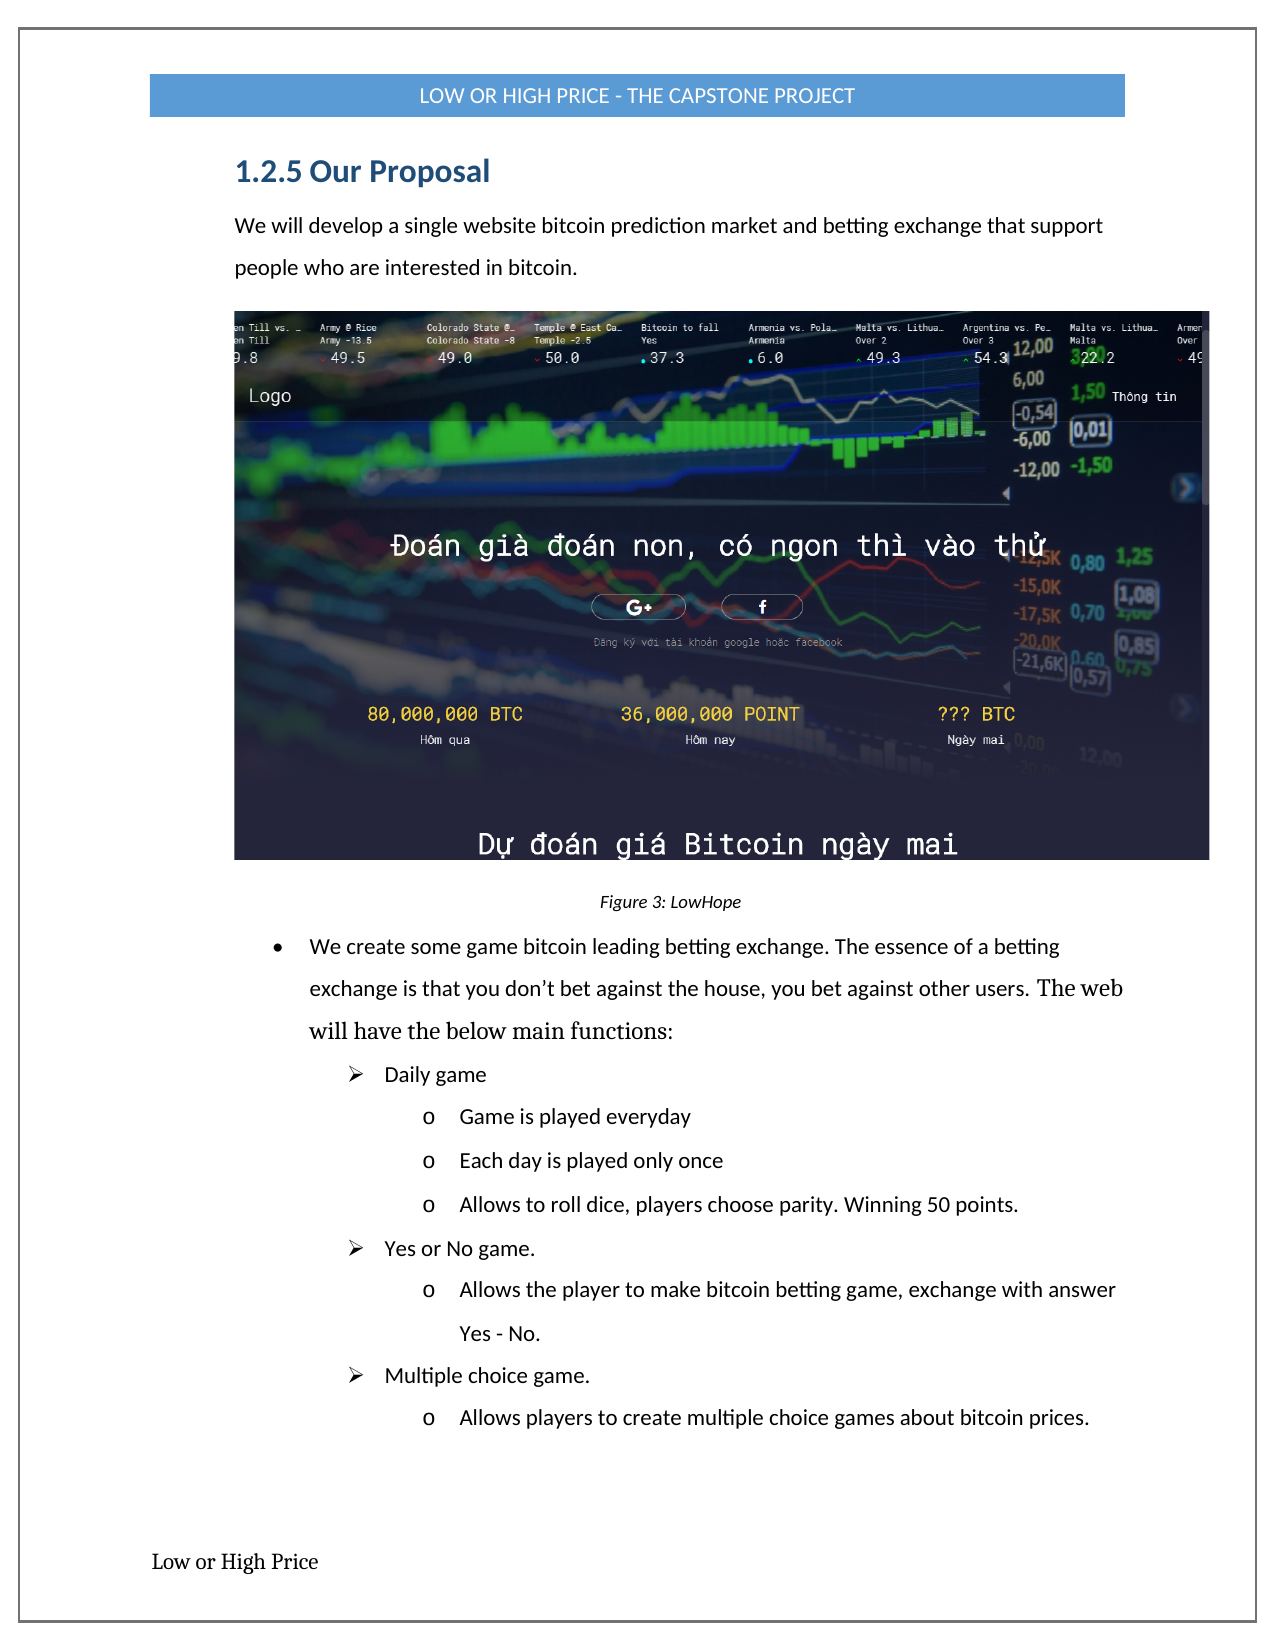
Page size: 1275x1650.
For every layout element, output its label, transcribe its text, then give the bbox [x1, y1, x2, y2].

list Allows players to create multiple choice games about bitcoin prices. [422, 1403, 1125, 1432]
list Allows the player to make bitcoin betting game, exchange with answer Yes - No. [422, 1276, 1125, 1347]
list We create some game bitcoin leading betting exchange. The essence of a betting exchange is that you don’t bet against the house, you bet against other users. The web will have the below main functions: [272, 932, 1125, 1046]
list Game is played everyday [422, 1102, 1125, 1132]
list Yes or No game. [347, 1234, 1125, 1262]
text We will develop a single website bitcoin prediction market and betting exchange that support people who are interested in bitcoin. [234, 211, 1125, 281]
list Each day is played only once [422, 1146, 1125, 1175]
subtitle Our Proposal [234, 150, 1125, 191]
list Daily game [347, 1060, 1125, 1088]
list Allows to roll dice, players choose parity. Winning 50 points. [422, 1190, 1125, 1219]
list Multiple choice game. [347, 1361, 1125, 1389]
text Figure 3: LowHope [525, 890, 1125, 913]
picture [234, 311, 1210, 860]
